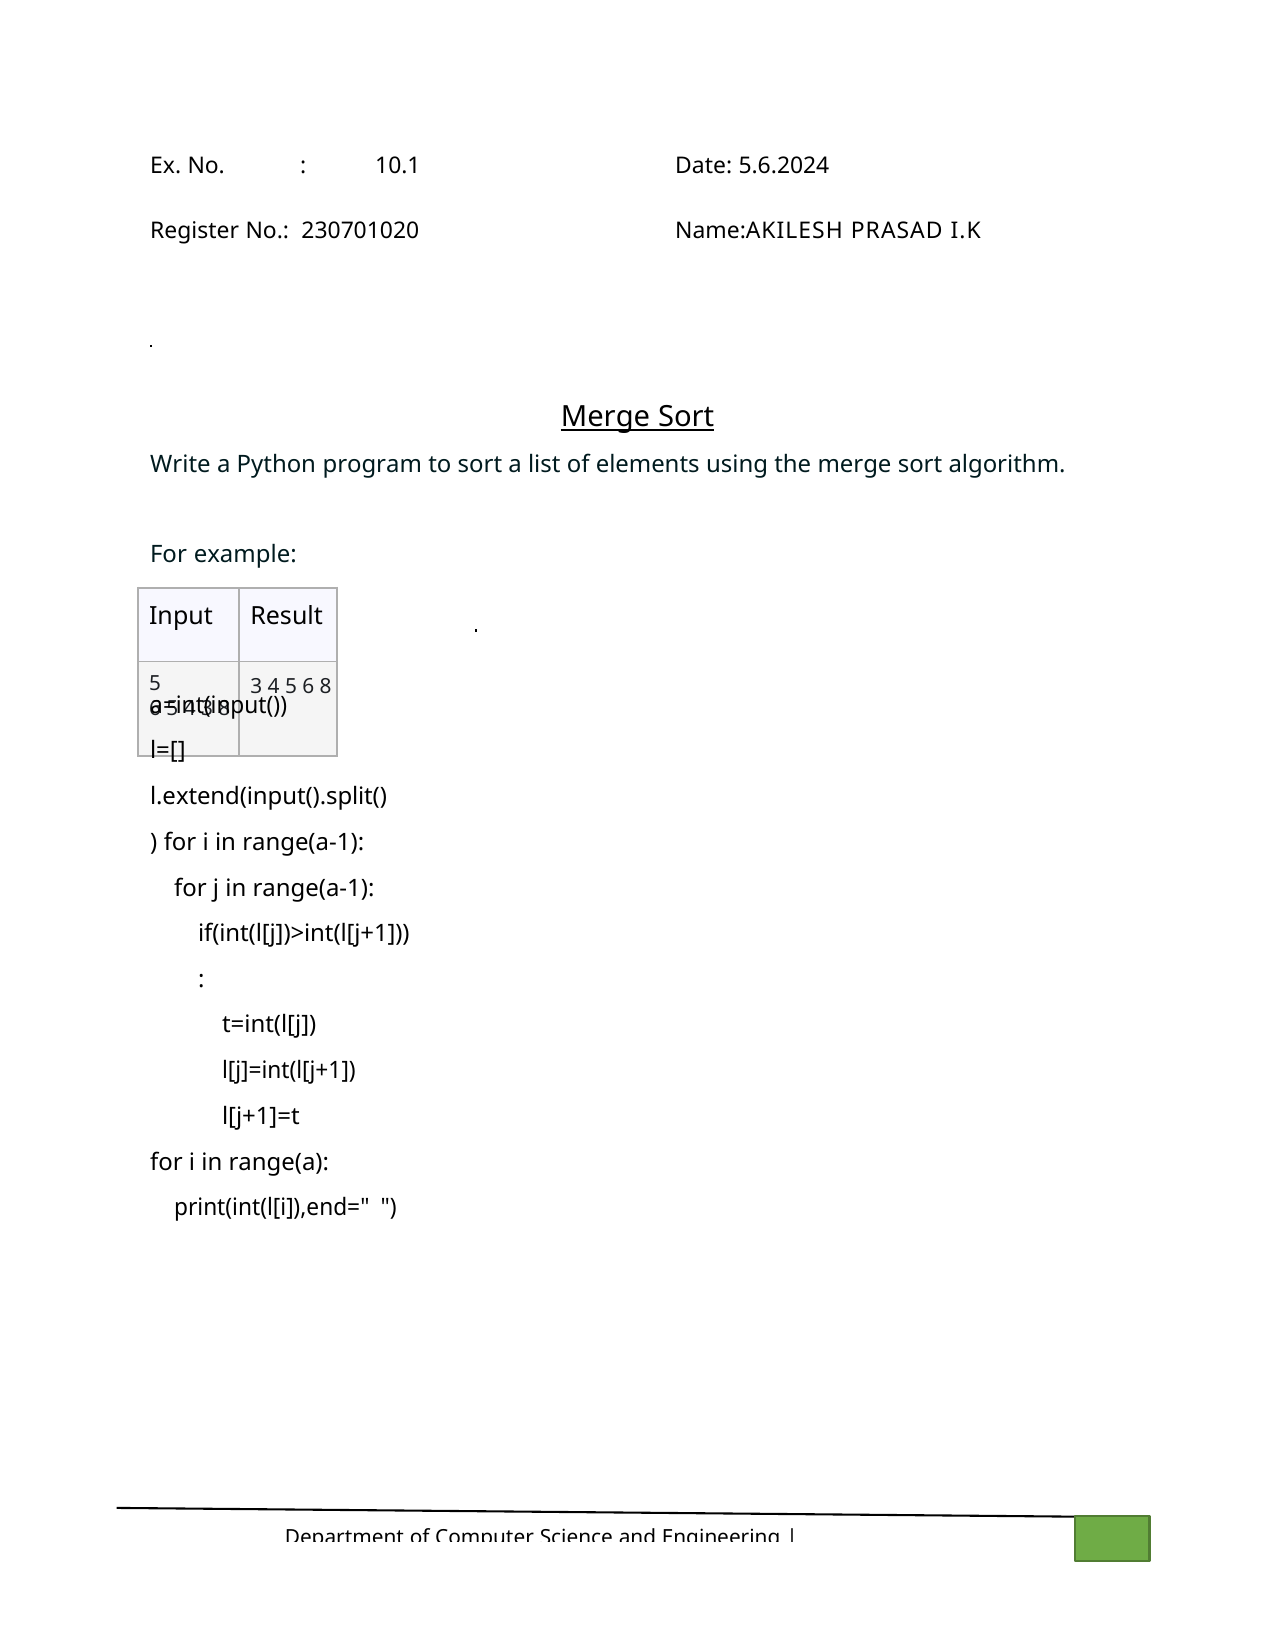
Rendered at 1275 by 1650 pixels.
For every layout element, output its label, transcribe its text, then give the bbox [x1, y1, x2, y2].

subtitle Merge Sort [148, 396, 1126, 435]
text l.extend(input().split()) for i in range(a-1): [150, 779, 390, 857]
text for i in range(a): print(int(l[i]),end=" ") [150, 1144, 404, 1223]
text for j in range(a-1): if(int(l[j])>int(l[j+1])): [174, 870, 411, 994]
text For example: [150, 537, 1162, 569]
text t=int(l[j]) l[j]=int(l[j+1]) l[j+1]=t [222, 1007, 404, 1131]
text Ex. No. : 10.1 Date: 5.6.2024 [150, 149, 1162, 181]
text Write a Python program to sort a list of elements using the merge sort algorithm. [150, 447, 1162, 480]
text a=int(input()) l=[] [150, 687, 298, 766]
text Register No.: 230701020 Name:AKILESH PRASAD I.K [150, 214, 1162, 245]
